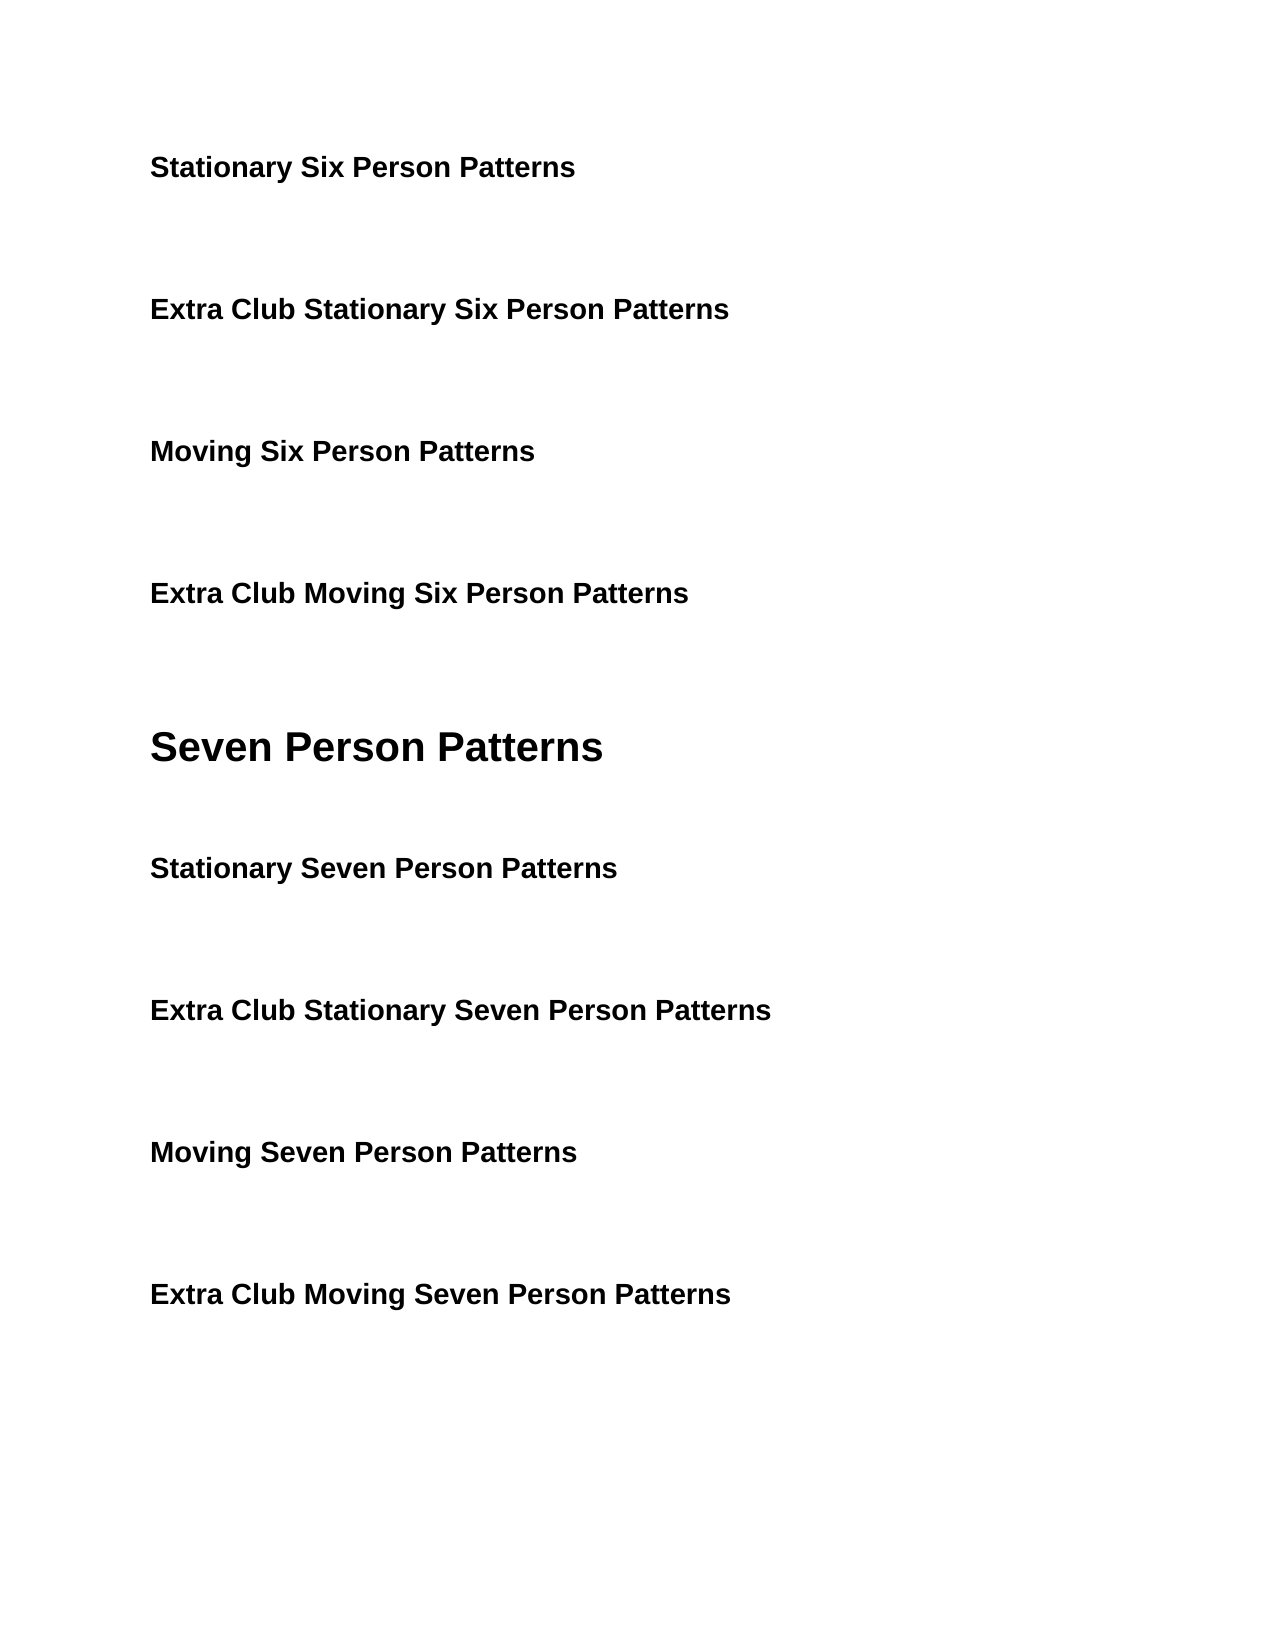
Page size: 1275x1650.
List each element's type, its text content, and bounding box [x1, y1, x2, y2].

subtitle Stationary Six Person Patterns [150, 150, 1125, 183]
subtitle Extra Club Moving Seven Person Patterns [150, 1277, 1125, 1310]
subtitle Extra Club Moving Six Person Patterns [150, 576, 1125, 610]
subtitle Moving Seven Person Patterns [150, 1135, 1125, 1168]
subtitle Extra Club Stationary Seven Person Patterns [150, 993, 1125, 1026]
subtitle Stationary Seven Person Patterns [150, 851, 1125, 884]
subtitle Extra Club Stationary Six Person Patterns [150, 292, 1125, 326]
subtitle Seven Person Patterns [150, 722, 1125, 770]
subtitle Moving Six Person Patterns [150, 434, 1125, 468]
